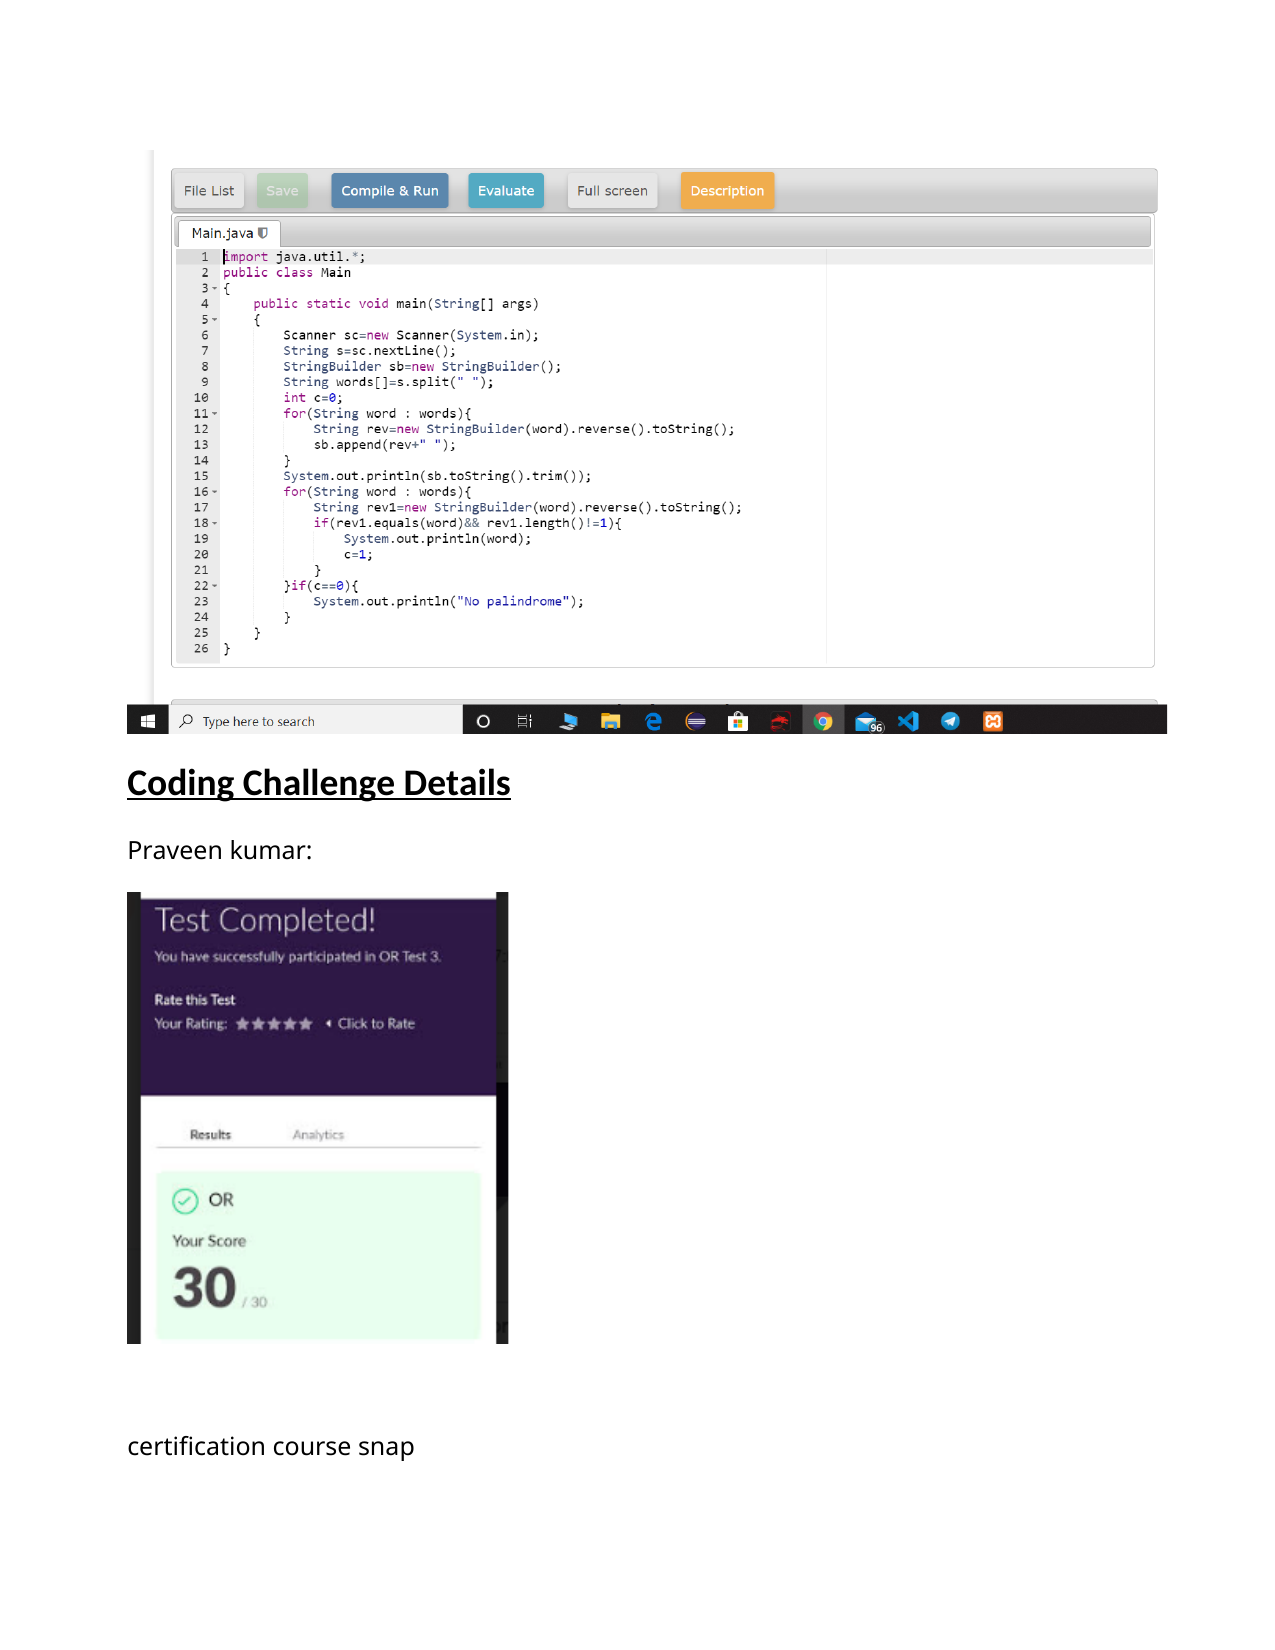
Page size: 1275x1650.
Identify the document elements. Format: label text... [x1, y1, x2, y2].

text Praveen kumar: [127, 832, 1150, 866]
picture [127, 892, 509, 1344]
picture [127, 150, 1168, 734]
text certification course snap [127, 1429, 1150, 1463]
text Coding Challenge Details [127, 759, 1150, 804]
